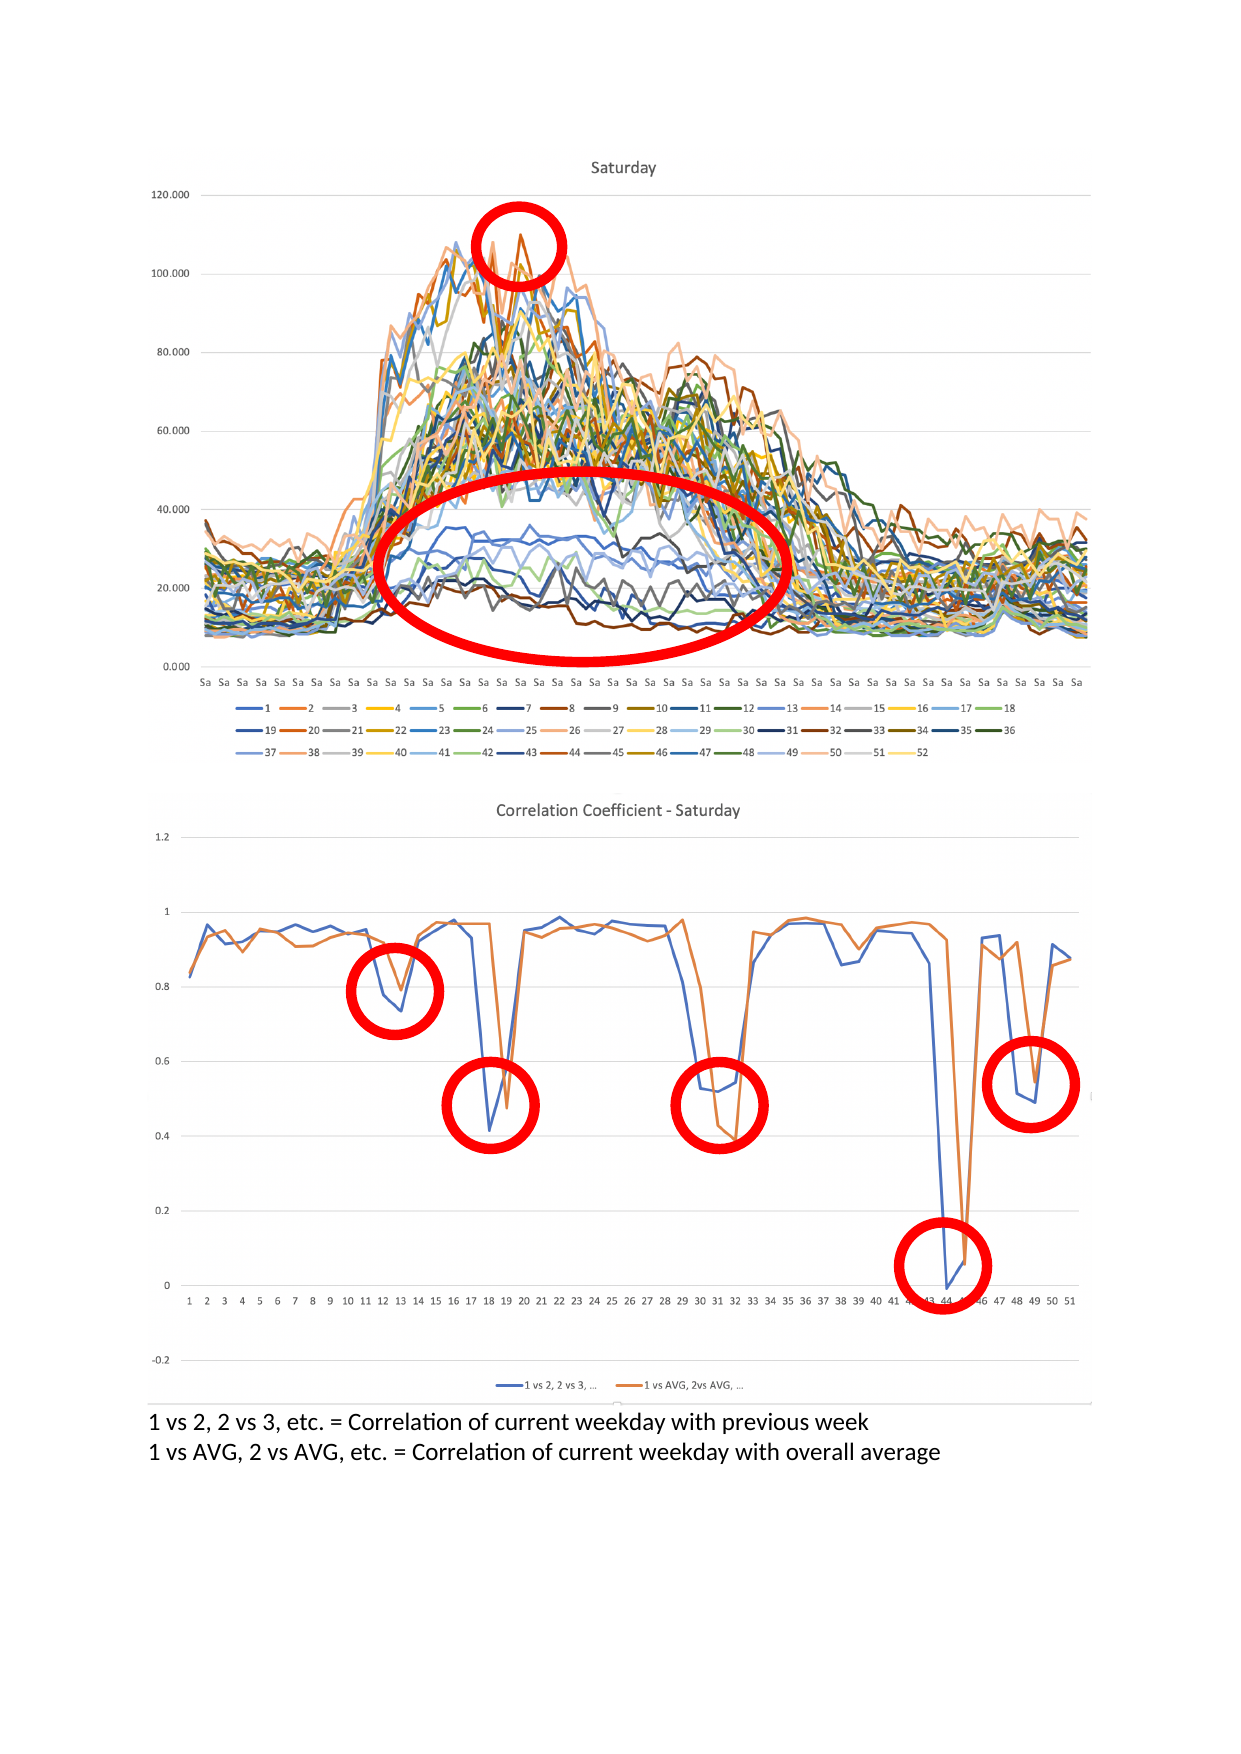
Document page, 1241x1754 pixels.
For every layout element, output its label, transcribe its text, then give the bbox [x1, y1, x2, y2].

text 1 vs AVG, 2 vs AVG, etc. = Correlation of current weekday with overall average [148, 1436, 1093, 1467]
text 1 vs 2, 2 vs 3, etc. = Correlation of current weekday with previous week [148, 1406, 1093, 1436]
picture [147, 147, 1092, 763]
picture [147, 793, 1092, 1406]
